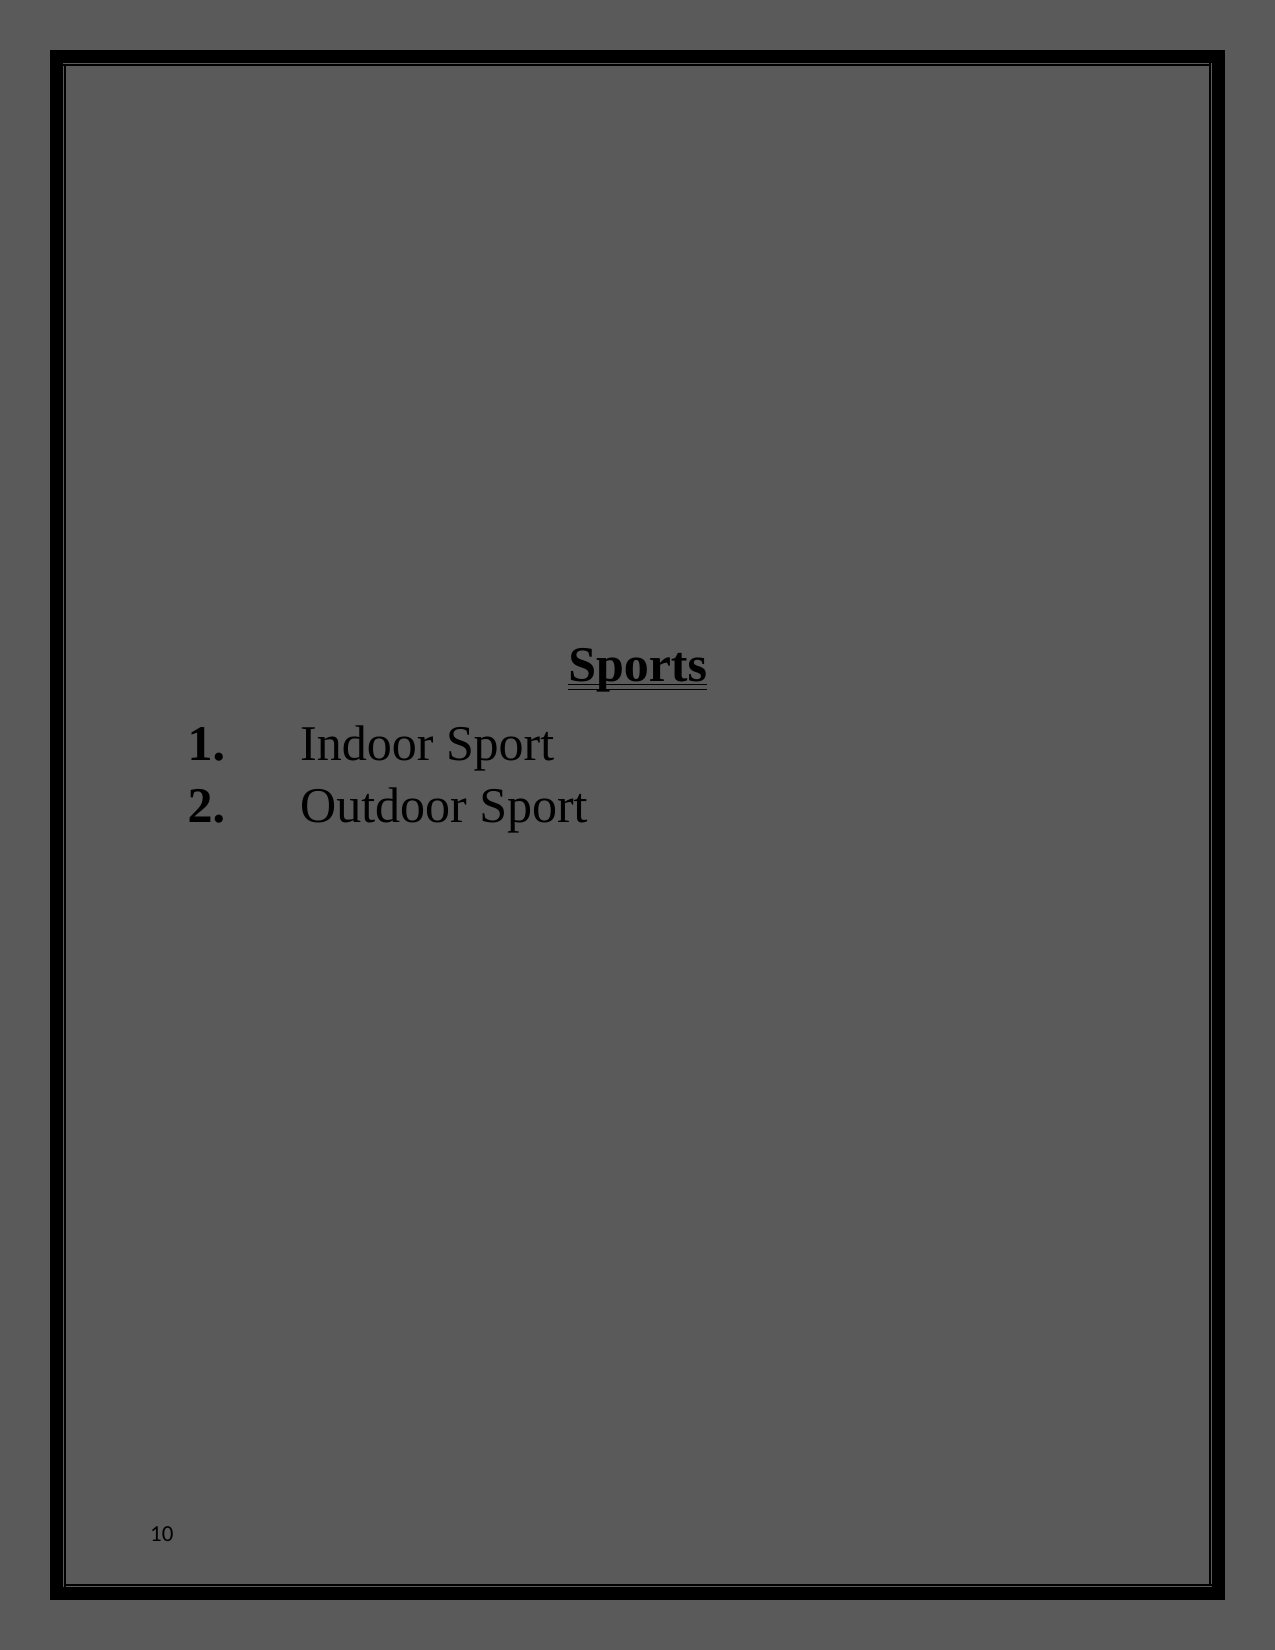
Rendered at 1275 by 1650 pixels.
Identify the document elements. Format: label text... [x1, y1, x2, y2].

list Outdoor Sport [187, 776, 1125, 833]
text Sports [150, 635, 1125, 692]
list Indoor Sport [187, 713, 1125, 771]
